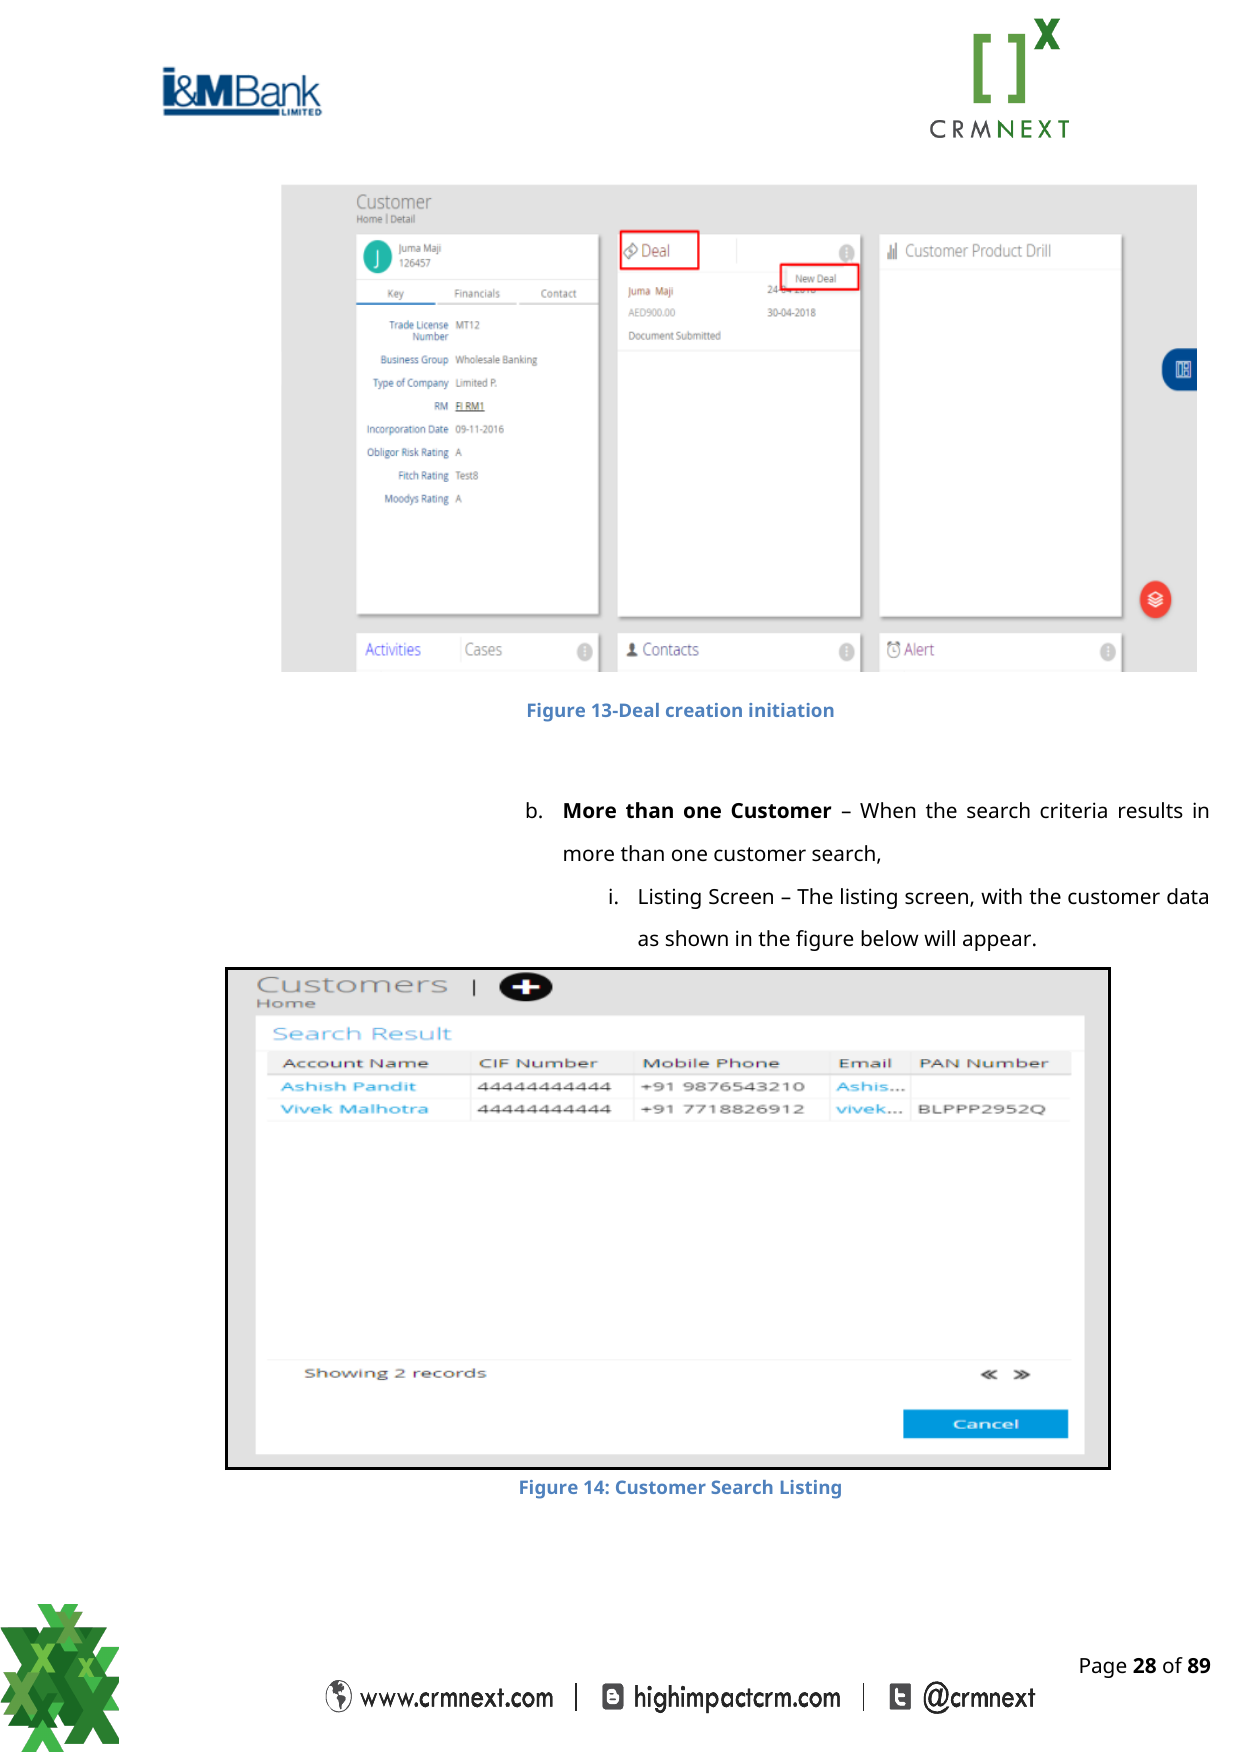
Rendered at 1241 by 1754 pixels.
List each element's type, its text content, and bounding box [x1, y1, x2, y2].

text Figure 14: Customer Search Listing [150, 1474, 1211, 1500]
picture [150, 0, 1197, 672]
text Figure 13-Deal creation initiation [150, 697, 1211, 722]
list Listing Screen – The listing screen, with the customer data as shown in the figure below will appear. [619, 882, 1211, 953]
picture [920, 0, 1078, 157]
list More than one Customer – When the search criteria results in more than one customer search, [525, 797, 1211, 868]
picture [228, 970, 1108, 1467]
picture [0, 1604, 119, 1751]
